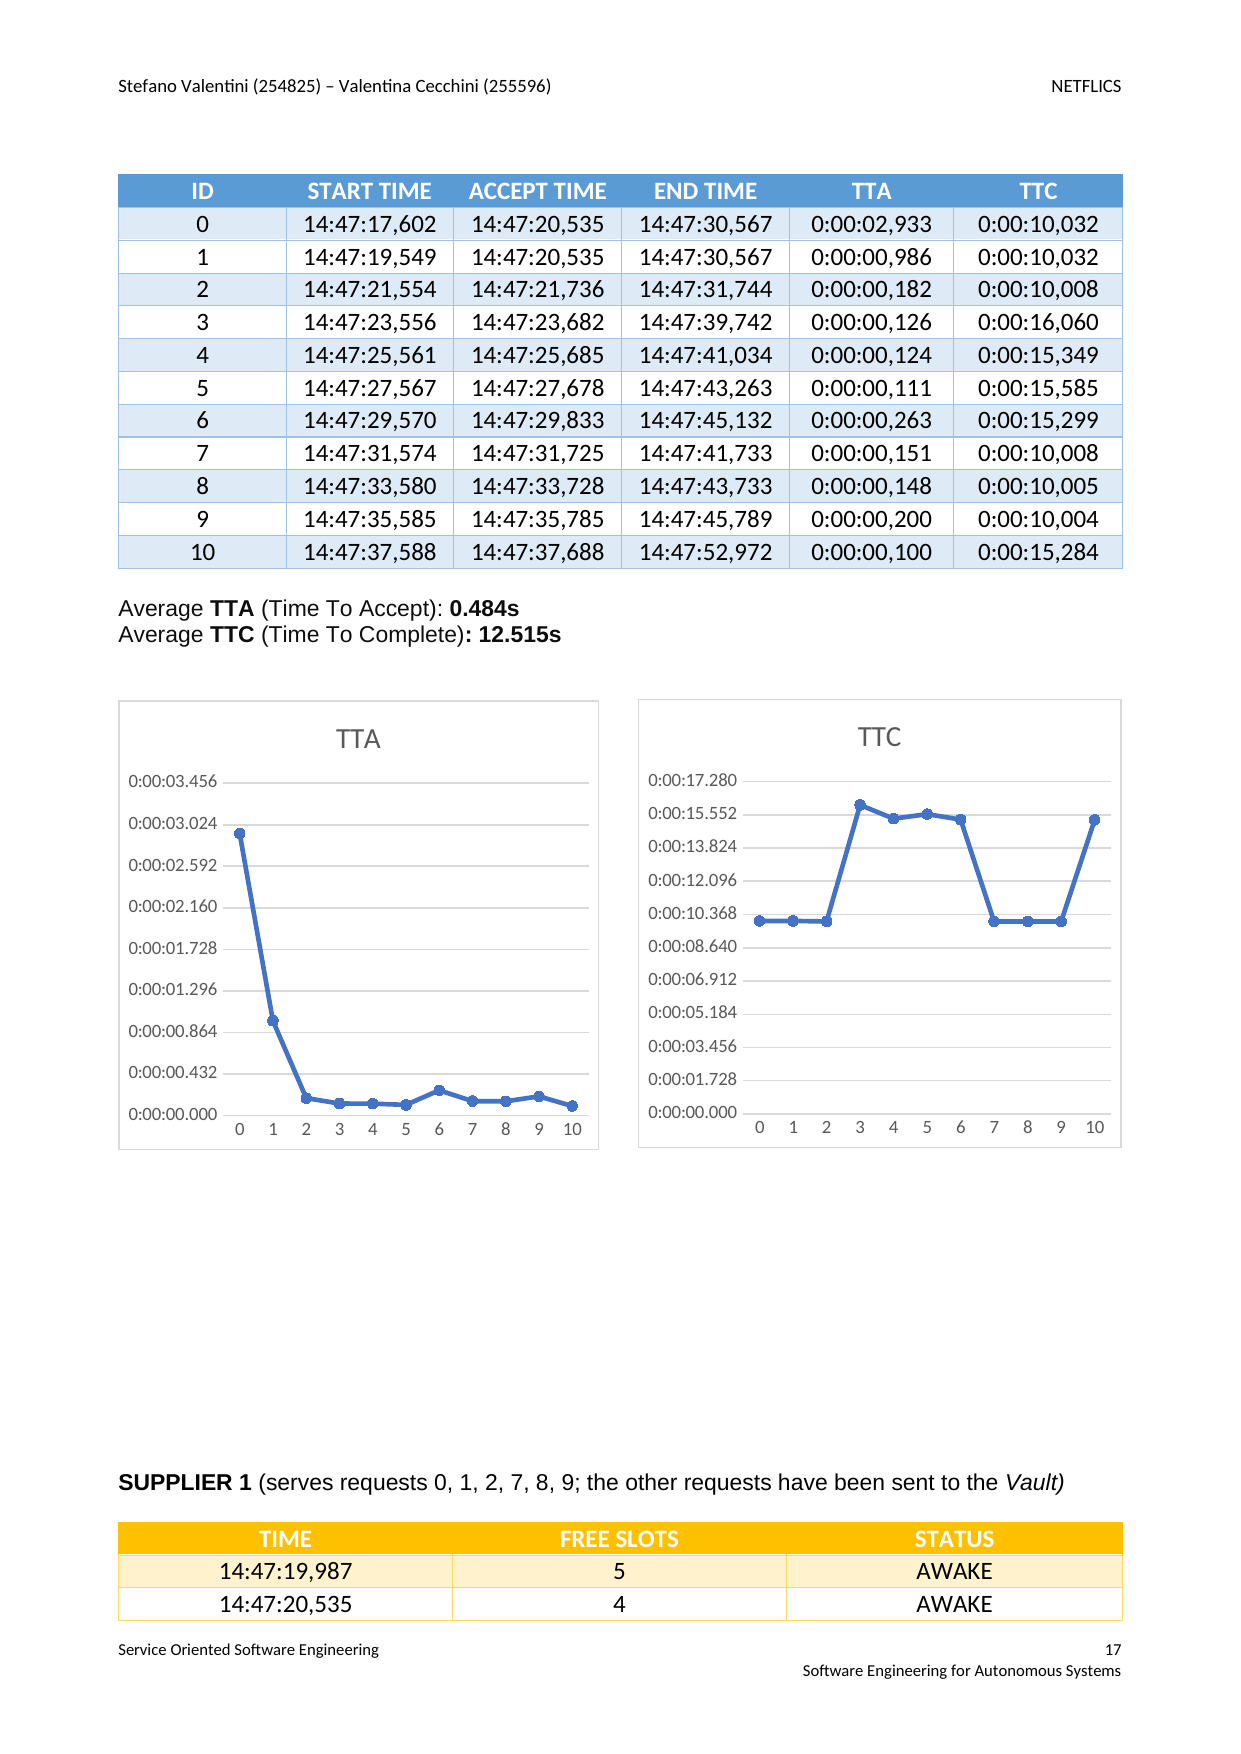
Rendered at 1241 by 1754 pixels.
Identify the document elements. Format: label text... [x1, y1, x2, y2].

table_header FREE SLOTS [453, 1523, 786, 1554]
table_cell 14:47:33,580 [287, 470, 453, 502]
table_cell 14:47:27,567 [287, 372, 453, 404]
table_cell 14:47:43,263 [622, 372, 789, 404]
table_cell 0:00:02,933 [790, 208, 953, 239]
table_cell 0:00:00,111 [790, 372, 953, 404]
table_cell 0:00:15,284 [954, 536, 1122, 568]
table_cell 0:00:10,008 [954, 274, 1122, 305]
table_cell 14:47:39,742 [622, 306, 789, 338]
table_cell 14:47:20,535 [119, 1588, 452, 1620]
table_cell 3 [119, 306, 286, 338]
table_cell 0:00:16,060 [954, 306, 1122, 338]
table_cell 14:47:21,736 [454, 274, 621, 305]
table_cell 0:00:15,585 [954, 372, 1122, 404]
table_cell 14:47:19,987 [119, 1556, 452, 1587]
table_cell 0:00:00,263 [790, 405, 953, 436]
table_cell 14:47:41,733 [622, 438, 789, 469]
table_cell 7 [119, 438, 286, 469]
table_cell 1 [119, 241, 286, 272]
table_cell 0:00:00,126 [790, 306, 953, 338]
table_cell 14:47:43,733 [622, 470, 789, 502]
table_cell 5 [453, 1556, 786, 1587]
table_cell 0:00:00,986 [790, 241, 953, 272]
table_cell AWAKE [787, 1588, 1122, 1620]
table_cell 14:47:35,585 [287, 503, 453, 535]
table_header TIME [119, 1523, 452, 1554]
table_cell 14:47:45,789 [622, 503, 789, 535]
table_header END TIME [622, 175, 789, 207]
table_cell 0:00:15,349 [954, 339, 1122, 371]
table_cell 14:47:19,549 [287, 241, 453, 272]
table_cell 6 [119, 405, 286, 436]
table_cell 14:47:20,535 [454, 241, 621, 272]
table_header STATUS [787, 1523, 1122, 1554]
table_cell 14:47:31,725 [454, 438, 621, 469]
table_cell 0 [119, 208, 286, 239]
table_cell 5 [119, 372, 286, 404]
table_cell 10 [119, 536, 286, 568]
table_cell 14:47:41,034 [622, 339, 789, 371]
table_cell 14:47:37,588 [287, 536, 453, 568]
table_cell 14:47:30,567 [622, 208, 789, 239]
table_cell 0:00:10,004 [954, 503, 1122, 535]
table_cell 2 [119, 274, 286, 305]
table_cell 0:00:10,032 [954, 241, 1122, 272]
table_cell 14:47:52,972 [622, 536, 789, 568]
table_cell 14:47:45,132 [622, 405, 789, 436]
table_cell 14:47:35,785 [454, 503, 621, 535]
table_cell 14:47:20,535 [454, 208, 621, 239]
table_cell 0:00:10,032 [954, 208, 1122, 239]
table_cell 14:47:31,574 [287, 438, 453, 469]
table_header ACCEPT TIME [454, 175, 621, 207]
table_cell 0:00:10,008 [954, 438, 1122, 469]
table_header TTA [790, 175, 953, 207]
table_cell AWAKE [787, 1556, 1122, 1587]
table_cell 14:47:27,678 [454, 372, 621, 404]
table_cell 14:47:25,685 [454, 339, 621, 371]
table_cell 4 [453, 1588, 786, 1620]
table_cell 0:00:10,005 [954, 470, 1122, 502]
table_cell 14:47:29,833 [454, 405, 621, 436]
table_cell 14:47:17,602 [287, 208, 453, 239]
table_header START TIME [287, 175, 453, 207]
table_cell 14:47:33,728 [454, 470, 621, 502]
table_cell 14:47:23,556 [287, 306, 453, 338]
table_cell 8 [119, 470, 286, 502]
table_cell 0:00:15,299 [954, 405, 1122, 436]
table_cell 0:00:00,100 [790, 536, 953, 568]
table_cell 0:00:00,200 [790, 503, 953, 535]
text Average TTC (Time To Complete): 12.515s [118, 621, 1122, 648]
text Average TTA (Time To Accept): 0.484s [118, 595, 1122, 621]
table_cell 0:00:00,124 [790, 339, 953, 371]
table_cell 14:47:30,567 [622, 241, 789, 272]
table_cell 0:00:00,182 [790, 274, 953, 305]
table_cell 14:47:37,688 [454, 536, 621, 568]
table_cell 14:47:29,570 [287, 405, 453, 436]
table_cell 0:00:00,151 [790, 438, 953, 469]
table_cell 0:00:00,148 [790, 470, 953, 502]
table_cell 4 [119, 339, 286, 371]
text SUPPLIER 1 (serves requests 0, 1, 2, 7, 8, 9; the other requests have been sent to the Vault) [118, 1469, 1122, 1495]
table_header TTC [954, 175, 1122, 207]
table_cell 14:47:23,682 [454, 306, 621, 338]
table_cell 14:47:25,561 [287, 339, 453, 371]
table_header ID [119, 175, 286, 207]
table_cell 14:47:21,554 [287, 274, 453, 305]
table_cell 14:47:31,744 [622, 274, 789, 305]
table_cell 9 [119, 503, 286, 535]
